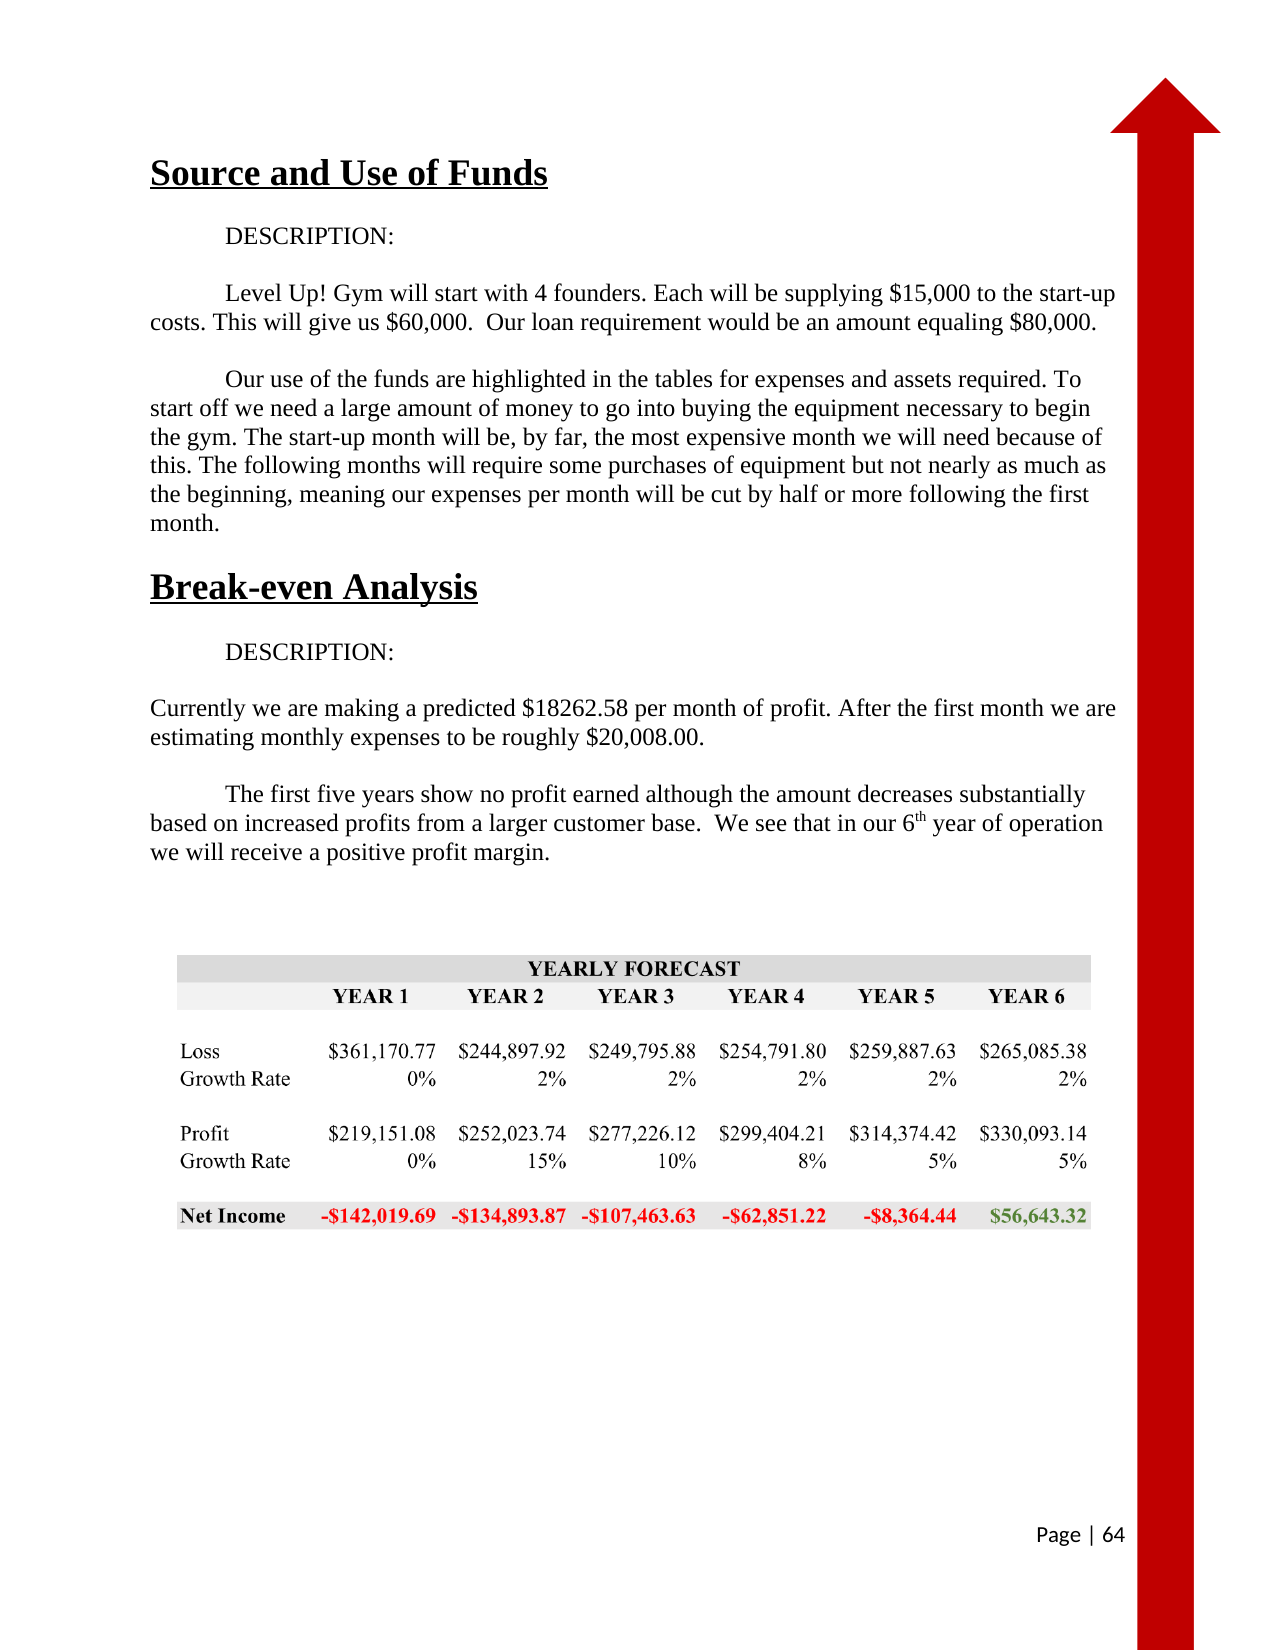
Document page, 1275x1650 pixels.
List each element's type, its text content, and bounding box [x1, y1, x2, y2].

text DESCRIPTION: [150, 221, 1125, 250]
text Currently we are making a predicted $18262.58 per month of profit. After the first month we are estimating monthly expenses to be roughly $20,008.00. [150, 693, 1125, 751]
text Our use of the funds are highlighted in the tables for expenses and assets required. To start off we need a large amount of money to go into buying the equipment necessary to begin the gym. The start-up month will be, by far, the most expensive month we will need because of this. The following months will require some purchases of equipment but not nearly as much as the beginning, meaning our expenses per month will be cut by half or more following the first month. [150, 364, 1125, 537]
text Break-even Analysis [150, 565, 1125, 608]
text DESCRIPTION: [150, 637, 1125, 665]
text The first five years show no profit earned although the amount decreases substantially based on increased profits from a larger customer base. We see that in our 6th year of operation we will receive a positive profit margin. [150, 779, 1125, 866]
picture [150, 923, 1125, 1265]
text Source and Use of Funds [150, 150, 1125, 193]
text Level Up! Gym will start with 4 founders. Each will be supplying $15,000 to the start-up costs. This will give us $60,000. Our loan requirement would be an amount equaling $80,000. [150, 278, 1125, 335]
